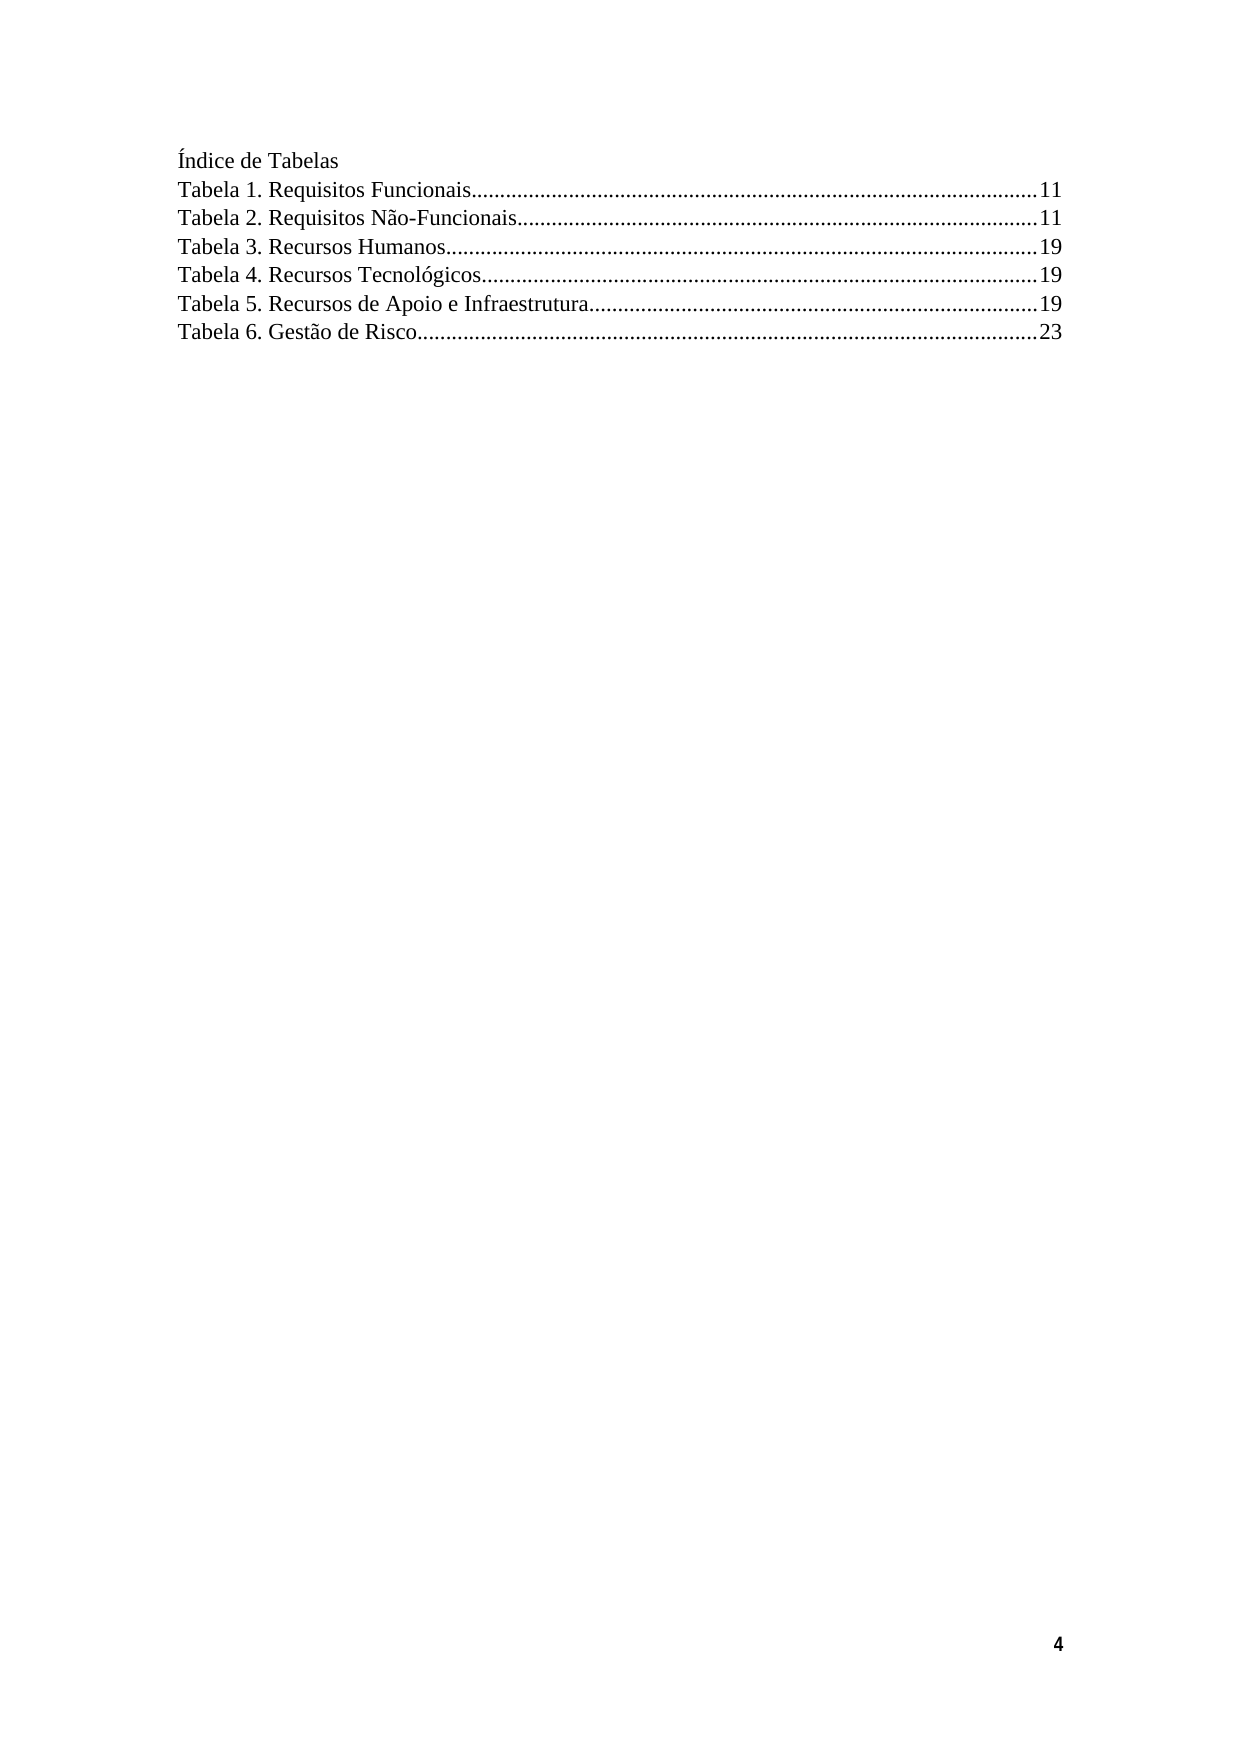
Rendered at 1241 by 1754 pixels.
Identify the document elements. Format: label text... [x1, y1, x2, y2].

text Tabela 4. Recursos Tecnológicos 19 [177, 261, 1063, 288]
text Índice de Tabelas [177, 148, 1063, 174]
text Tabela 3. Recursos Humanos 19 [177, 233, 1063, 259]
text Tabela 2. Requisitos Não-Funcionais 11 [177, 204, 1063, 231]
text Tabela 6. Gestão de Risco 23 [177, 318, 1063, 344]
text Tabela 1. Requisitos Funcionais 11 [177, 176, 1063, 202]
text Tabela 5. Recursos de Apoio e Infraestrutura 19 [177, 290, 1063, 316]
